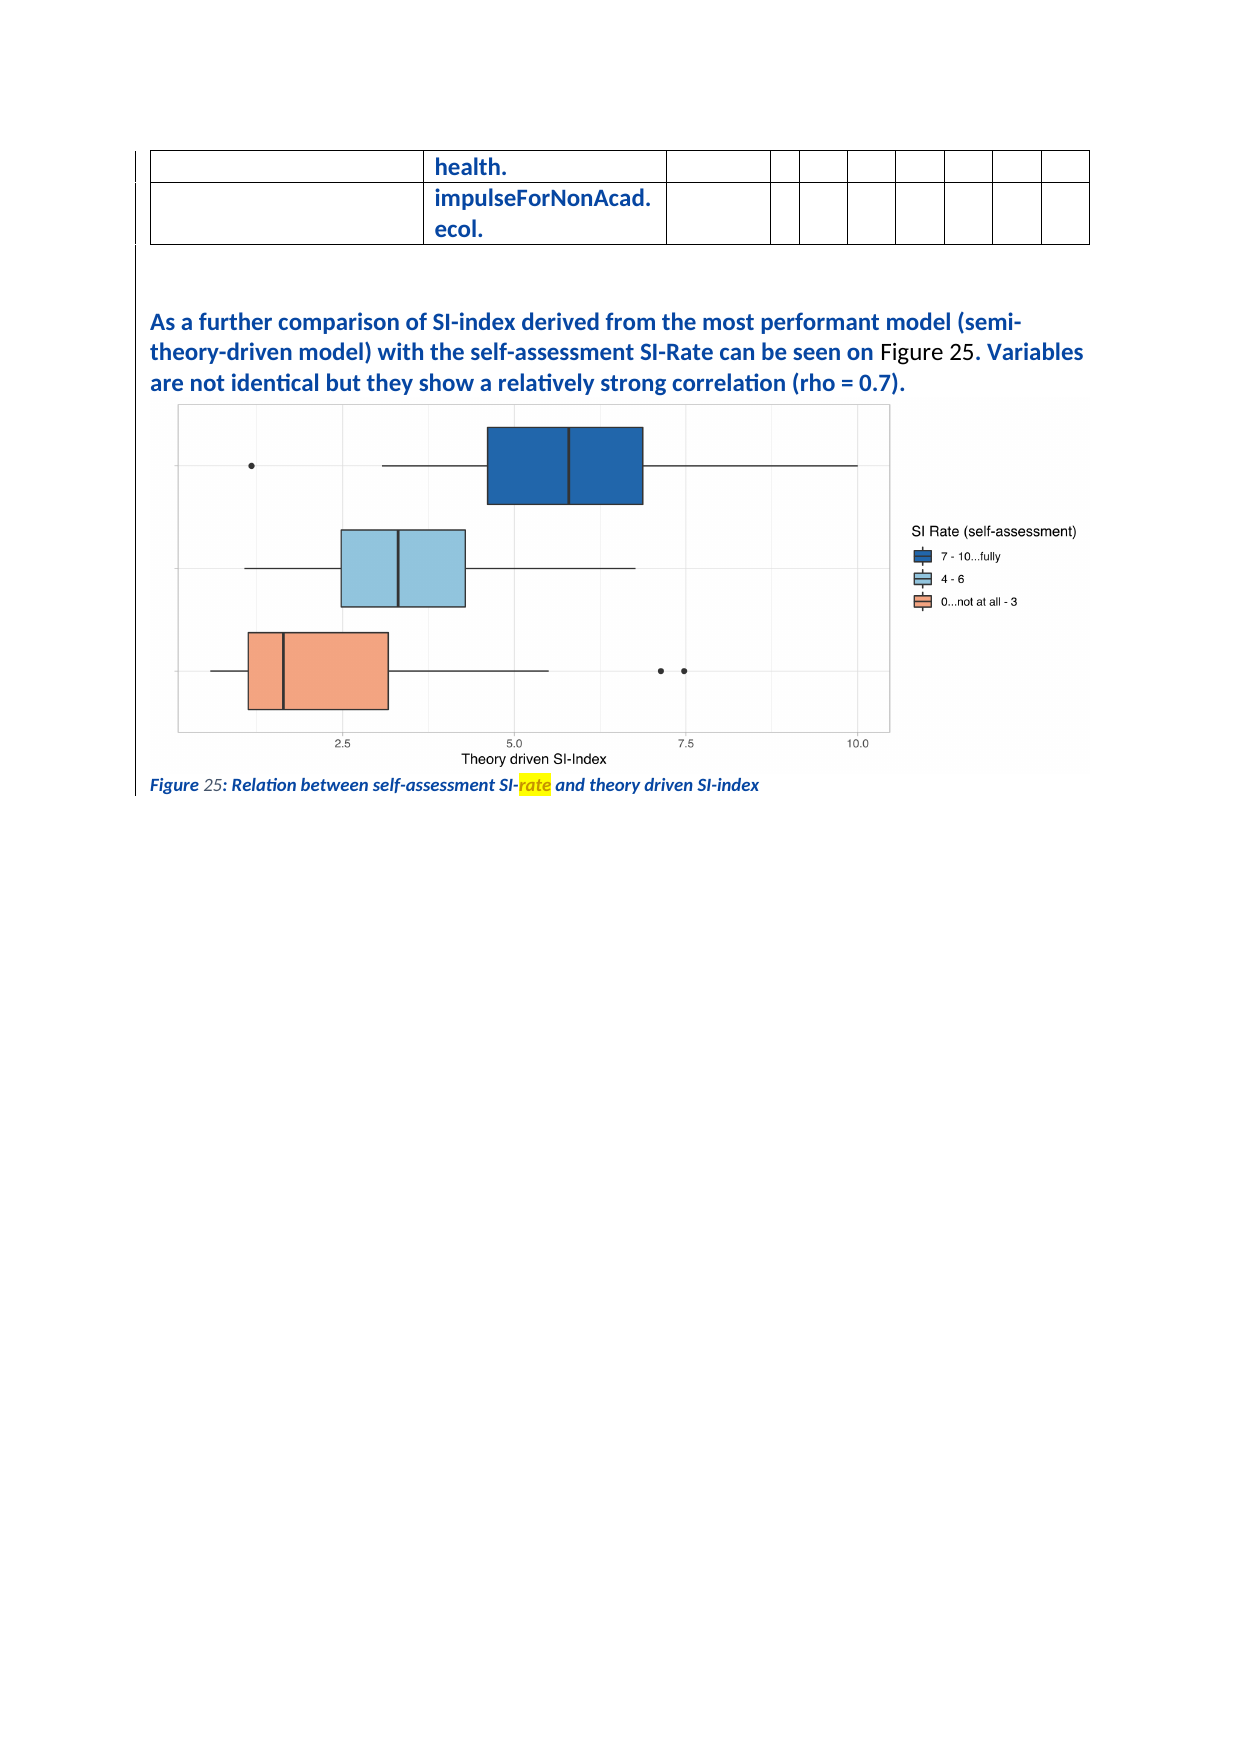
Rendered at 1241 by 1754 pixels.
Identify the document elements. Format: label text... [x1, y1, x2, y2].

table_cell [993, 183, 1041, 244]
table_cell [848, 151, 895, 182]
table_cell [424, 151, 666, 182]
table_cell [945, 151, 992, 182]
table_cell [771, 151, 799, 182]
table_cell [800, 151, 847, 182]
picture [150, 397, 1091, 774]
table_cell [667, 183, 770, 244]
table_cell [151, 151, 423, 182]
table_cell [993, 151, 1041, 182]
table_cell impulseForNonAcad.ecol. [424, 183, 666, 244]
table_cell [848, 183, 895, 244]
table_cell [896, 183, 944, 244]
text Figure : Relation between self-assessment SI-rate and theory driven SI-index [551, 774, 1090, 796]
text Figure : Relation between self-assessment SI-rate and theory driven SI-index [150, 774, 519, 796]
text As a further comparison of SI-index derived from the most performant model (semi-theory-driven model) with the self-assessment SI-Rate can be seen on Figure 24. Variables are not identical but they show a relatively strong correlation (rho = 0.7). [150, 306, 1090, 397]
table_cell [1042, 151, 1089, 182]
table_cell [945, 183, 992, 244]
table_cell [1042, 183, 1089, 244]
table_cell [771, 183, 799, 244]
table_cell [667, 151, 770, 182]
table_cell [896, 151, 944, 182]
table_cell [151, 183, 423, 244]
table_cell [800, 183, 847, 244]
